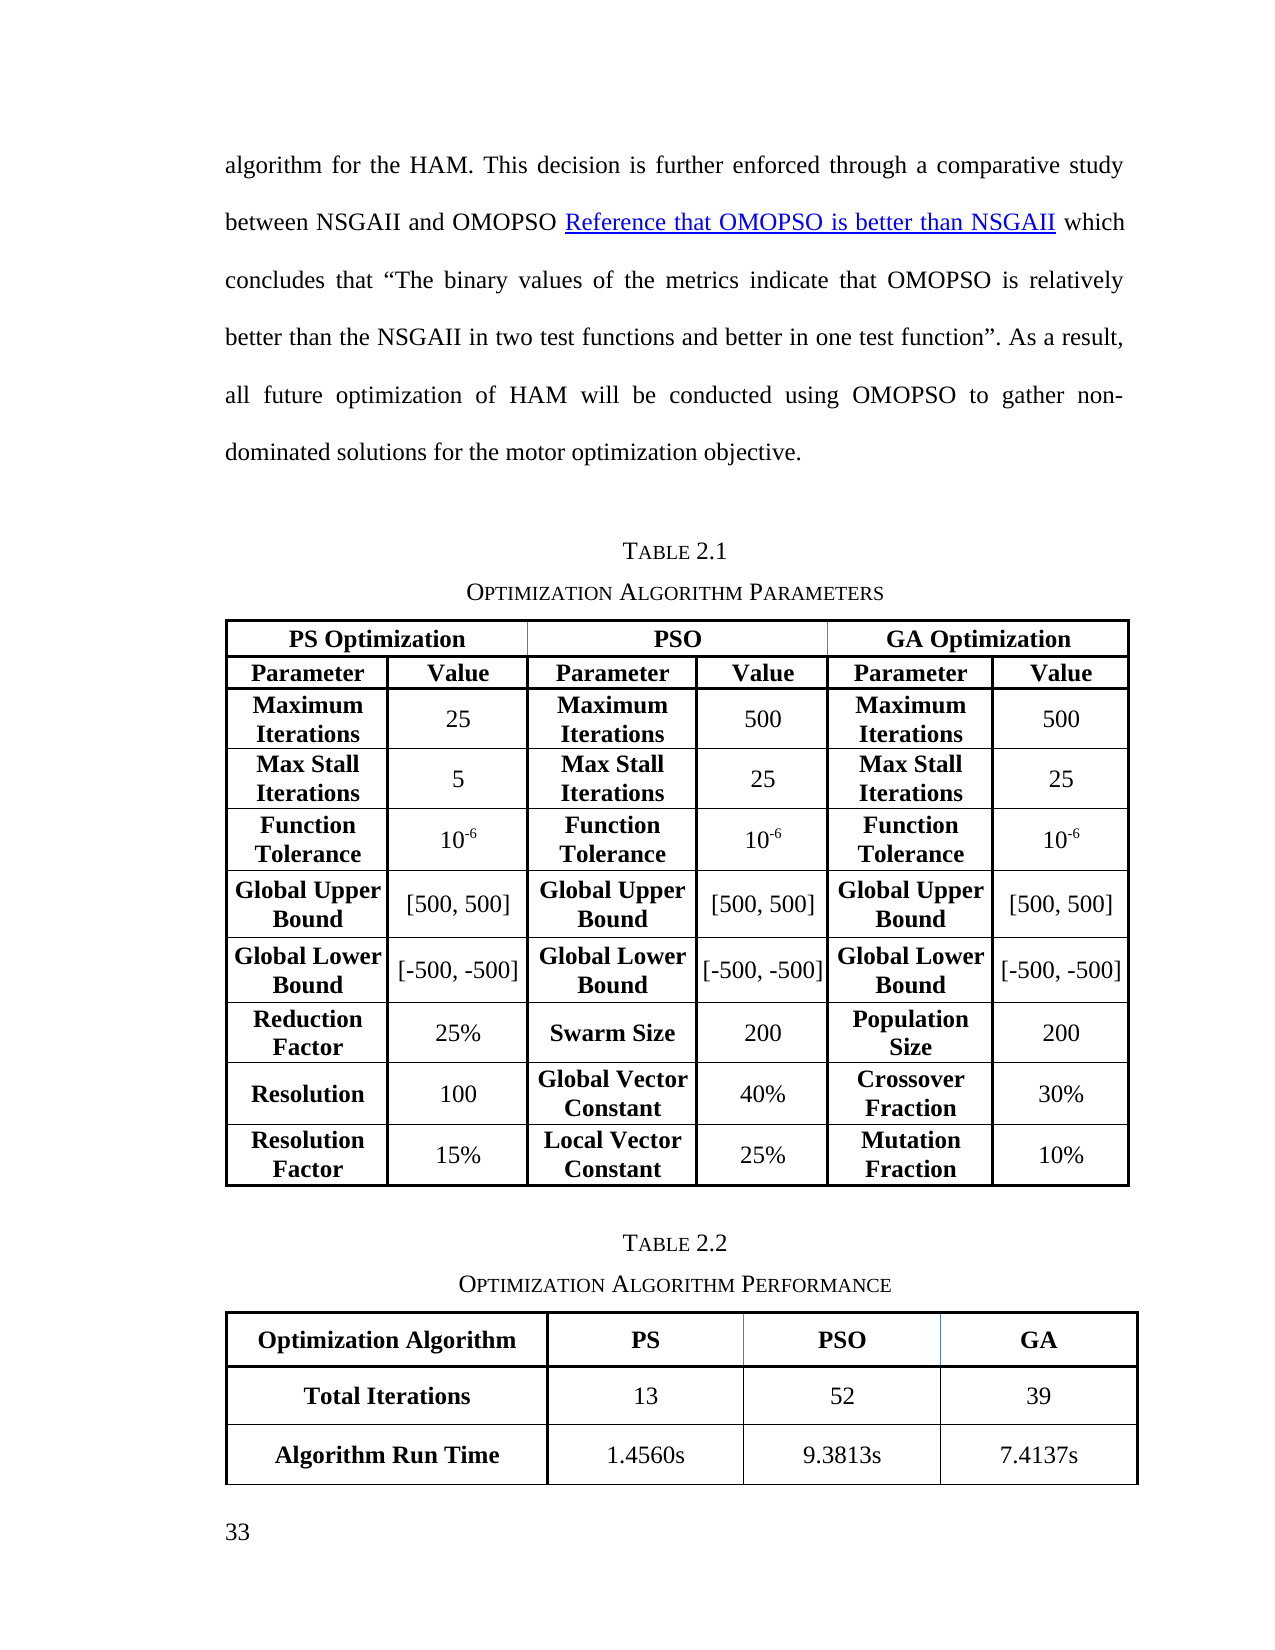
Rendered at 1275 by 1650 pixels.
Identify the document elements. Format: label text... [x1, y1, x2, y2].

table_cell 500 [698, 690, 826, 748]
table_cell Reduction Factor [228, 1003, 386, 1062]
table_cell 500 [994, 690, 1127, 748]
table_cell 39 [941, 1368, 1136, 1424]
table_header PSO [744, 1314, 940, 1364]
table_cell Value [698, 658, 826, 687]
table_cell Function Tolerance [228, 809, 386, 869]
table_cell Global Upper Bound [529, 871, 695, 937]
table_cell Global Upper Bound [228, 871, 386, 937]
table_cell [-500, -500] [994, 938, 1127, 1002]
table_cell Value [994, 658, 1127, 687]
table_cell 100 [389, 1063, 526, 1124]
table_cell Global Vector Constant [529, 1063, 695, 1124]
table_header Optimization Algorithm [228, 1314, 546, 1364]
table_cell 30% [994, 1063, 1127, 1124]
table_cell Max Stall Iterations [529, 749, 695, 808]
table_cell 200 [994, 1003, 1127, 1062]
table_cell Swarm Size [529, 1003, 695, 1062]
table_cell 25 [994, 749, 1127, 808]
table_cell [500, 500] [994, 871, 1127, 937]
table_cell Resolution [228, 1063, 386, 1124]
table_header GA [941, 1314, 1136, 1364]
text Optimization Algorithm Parameters [225, 577, 1125, 606]
table_cell 25% [389, 1003, 526, 1062]
table_cell Function Tolerance [829, 809, 991, 869]
table_header PSO [528, 622, 827, 655]
table_cell 1.4560s [549, 1425, 743, 1483]
table_cell Parameter [228, 658, 386, 687]
table_cell 25 [698, 749, 826, 808]
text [225, 150, 1125, 466]
table_cell 10-6 [389, 809, 526, 869]
table_cell Maximum Iterations [829, 690, 991, 748]
table_cell [500, 500] [389, 871, 526, 937]
table_cell Maximum Iterations [529, 690, 695, 748]
table_cell 10% [994, 1125, 1127, 1184]
table_cell [500, 500] [698, 871, 826, 937]
table_cell Function Tolerance [529, 809, 695, 869]
table_cell Mutation Fraction [829, 1125, 991, 1184]
table_cell Local Vector Constant [529, 1125, 695, 1184]
table_cell 40% [698, 1063, 826, 1124]
table_header GA Optimization [828, 622, 1127, 655]
table_cell Algorithm Run Time [228, 1425, 546, 1483]
table_cell 13 [549, 1368, 743, 1424]
table_cell 200 [698, 1003, 826, 1062]
table_cell 52 [744, 1368, 940, 1424]
table_cell Crossover Fraction [829, 1063, 991, 1124]
table_cell Global Upper Bound [829, 871, 991, 937]
table_cell 10-6 [698, 809, 826, 869]
table_header PS [549, 1314, 743, 1364]
table_cell 5 [389, 749, 526, 808]
table_cell Global Lower Bound [228, 938, 386, 1002]
table_cell Parameter [529, 658, 695, 687]
table_cell Value [389, 658, 526, 687]
table_cell 25 [389, 690, 526, 748]
text Optimization Algorithm Performance [225, 1269, 1125, 1298]
table_cell Global Lower Bound [829, 938, 991, 1002]
table_cell Population Size [829, 1003, 991, 1062]
table_cell Resolution Factor [228, 1125, 386, 1184]
table_cell Max Stall Iterations [228, 749, 386, 808]
table_header PS Optimization [228, 622, 527, 655]
table_cell 15% [389, 1125, 526, 1184]
table_cell [-500, -500] [389, 938, 526, 1002]
table_cell Global Lower Bound [529, 938, 695, 1002]
table_cell Total Iterations [228, 1368, 546, 1424]
table_cell 9.3813s [744, 1425, 940, 1483]
table_cell Maximum Iterations [228, 690, 386, 748]
table_cell 10-6 [994, 809, 1127, 869]
table_cell Max Stall Iterations [829, 749, 991, 808]
table_cell [-500, -500] [698, 938, 826, 1002]
table_cell 7.4137s [941, 1425, 1136, 1483]
table_cell Parameter [829, 658, 991, 687]
table_cell 25% [698, 1125, 826, 1184]
